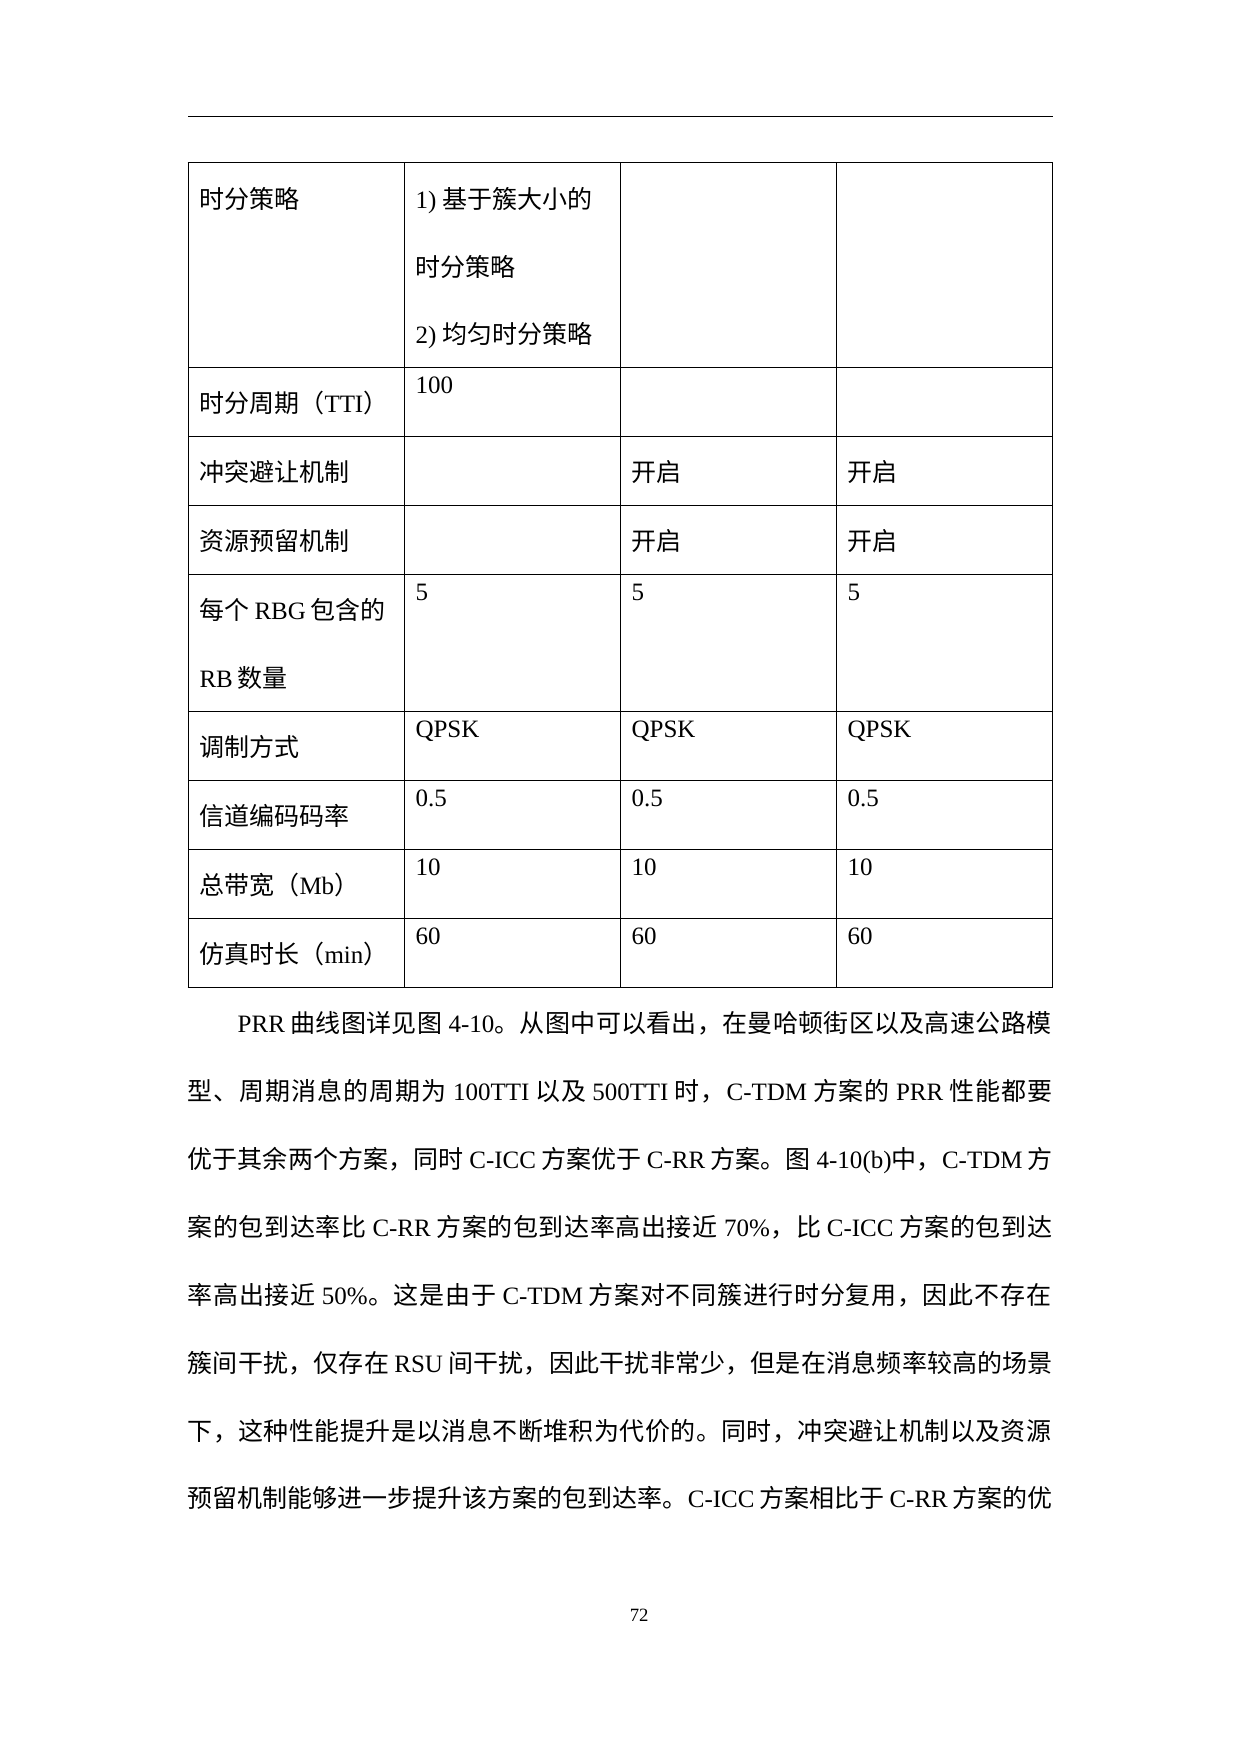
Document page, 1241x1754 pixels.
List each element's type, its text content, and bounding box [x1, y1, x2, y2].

table_cell [621, 163, 836, 367]
table_cell 60 [621, 919, 836, 987]
table_cell 60 [837, 919, 1052, 987]
table_cell 调制方式 [189, 712, 404, 780]
table_cell 信道编码码率 [189, 781, 404, 849]
table_cell 10 [837, 850, 1052, 918]
table_cell 每个RBG包含的RB数量 [189, 575, 404, 711]
table_cell [405, 506, 620, 574]
table_cell 开启 [837, 437, 1052, 505]
table_cell [837, 368, 1052, 436]
table_cell 开启 [621, 437, 836, 505]
table_cell 5 [405, 575, 620, 711]
table_cell 0.5 [405, 781, 620, 849]
table_cell QPSK [405, 712, 620, 780]
table_cell 总带宽（Mb） [189, 850, 404, 918]
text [187, 988, 1053, 1531]
table_cell 100 [405, 368, 620, 436]
table_cell 60 [405, 919, 620, 987]
table_cell 5 [621, 575, 836, 711]
table_cell 10 [621, 850, 836, 918]
table_cell 时分策略 [189, 163, 404, 367]
table_cell 1) 基于簇大小的时分策略 2) 均匀时分策略 [405, 163, 620, 367]
table_cell [837, 163, 1052, 367]
table_cell [405, 437, 620, 505]
table_cell 冲突避让机制 [189, 437, 404, 505]
table_cell QPSK [621, 712, 836, 780]
table_cell 仿真时长（min） [189, 919, 404, 987]
table_cell 5 [837, 575, 1052, 711]
table_cell 10 [405, 850, 620, 918]
table_cell 开启 [621, 506, 836, 574]
table_cell [621, 368, 836, 436]
table_cell 0.5 [837, 781, 1052, 849]
table_cell 0.5 [621, 781, 836, 849]
table_cell 资源预留机制 [189, 506, 404, 574]
table_cell 开启 [837, 506, 1052, 574]
table_cell 时分周期（TTI） [189, 368, 404, 436]
table_cell QPSK [837, 712, 1052, 780]
